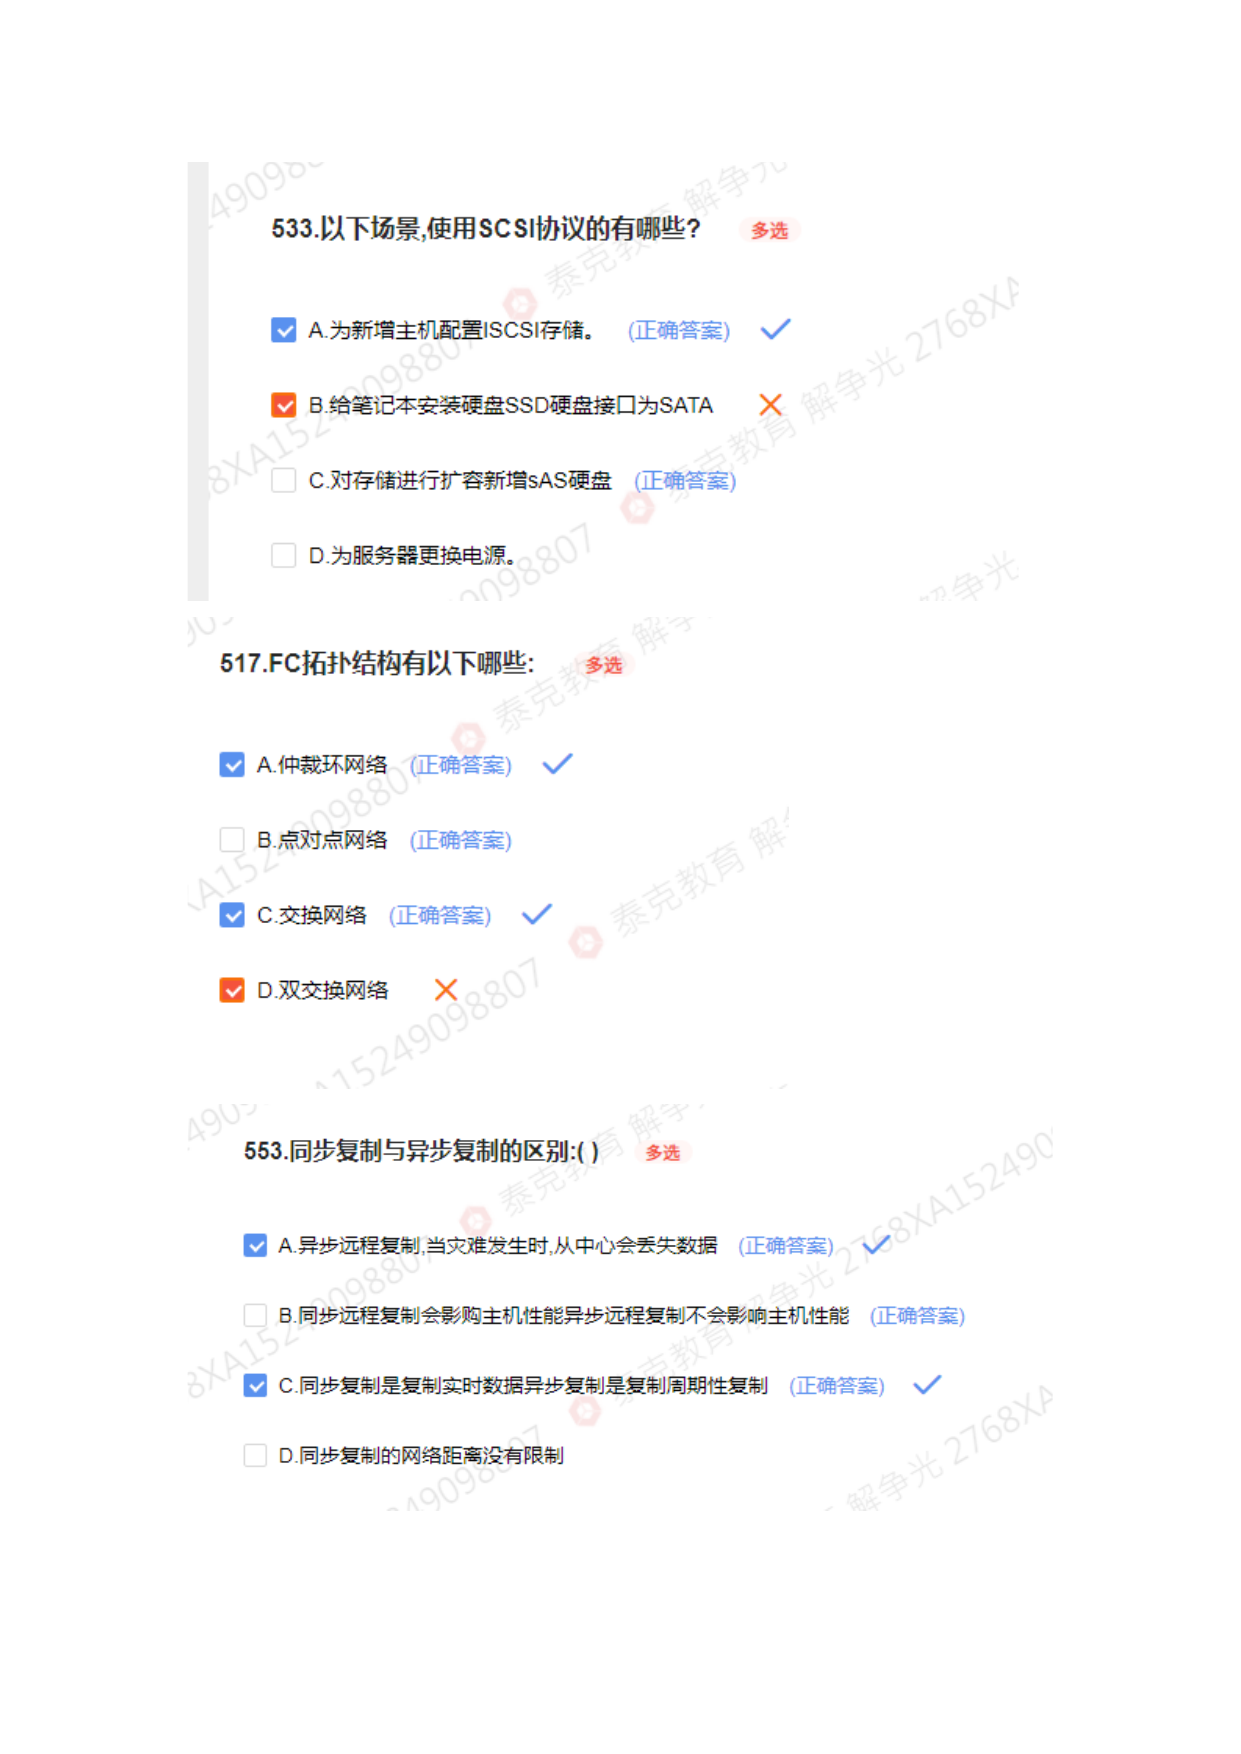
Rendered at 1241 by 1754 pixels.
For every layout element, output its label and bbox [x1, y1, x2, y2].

picture [187, 617, 789, 1089]
picture [187, 1104, 1053, 1511]
picture [187, 162, 1019, 601]
